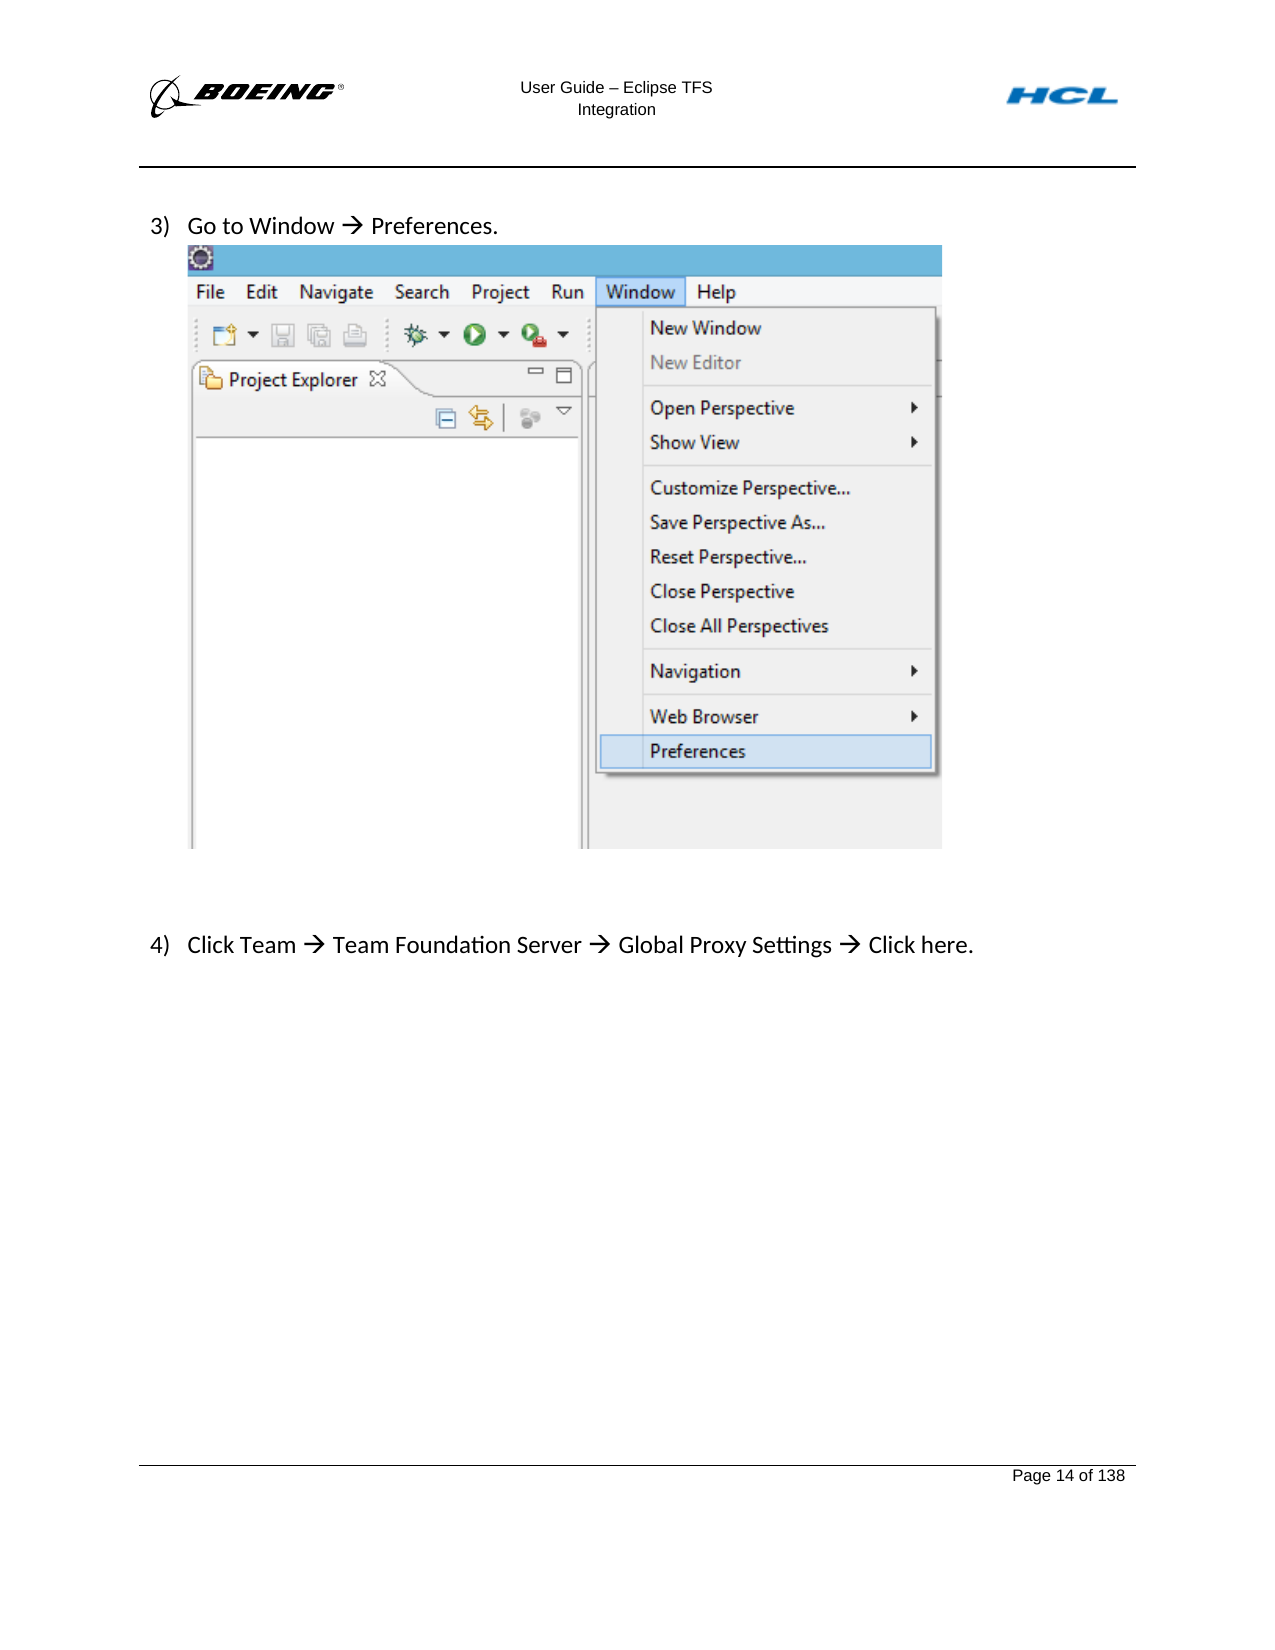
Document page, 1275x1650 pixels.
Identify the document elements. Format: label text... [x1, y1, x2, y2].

picture [187, 245, 943, 849]
list Click Team Team Foundation Server Global Proxy Settings Click here. [150, 929, 1125, 959]
picture [1000, 75, 1125, 116]
